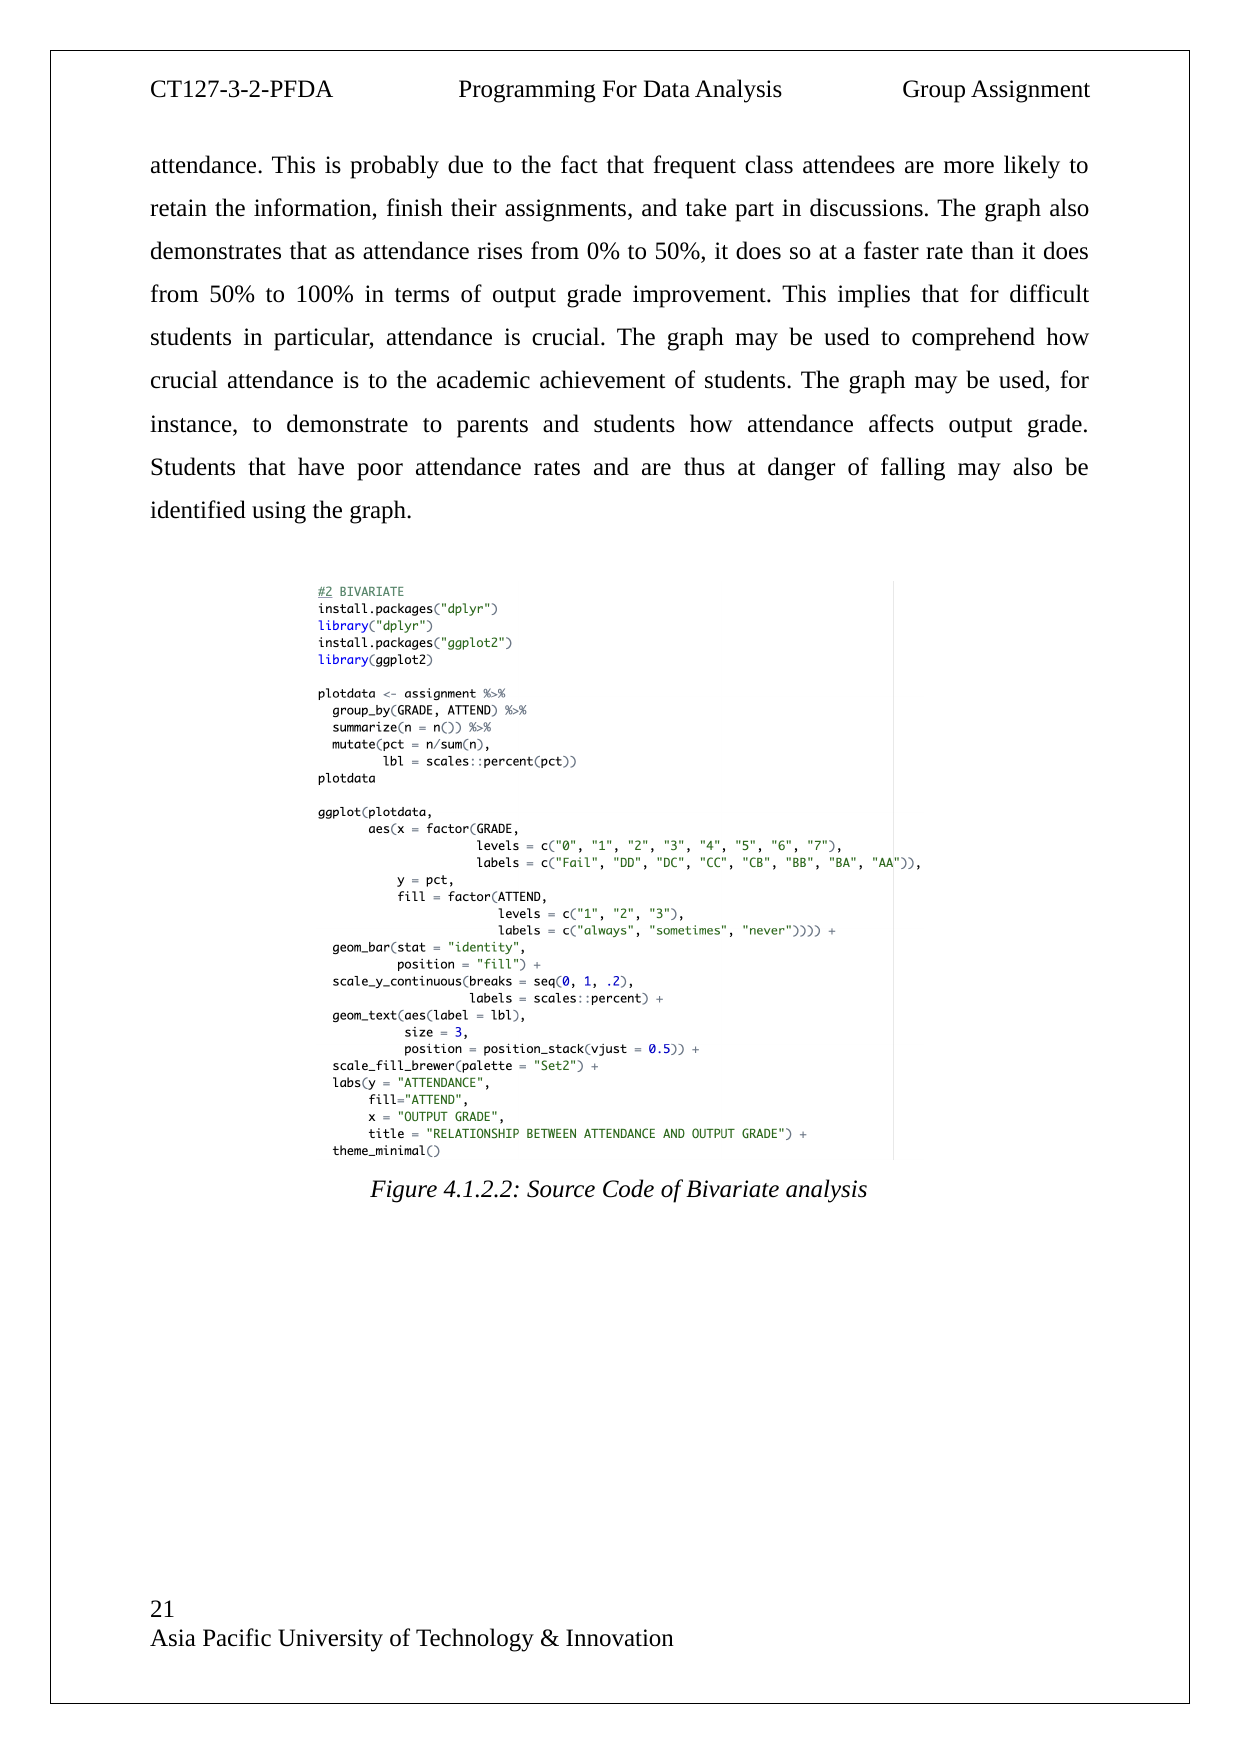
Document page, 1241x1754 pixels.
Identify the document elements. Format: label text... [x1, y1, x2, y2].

text Figure 4.1.2.2: Source Code of Bivariate analysis [150, 1174, 1090, 1203]
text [150, 150, 1090, 524]
picture [316, 581, 925, 1160]
